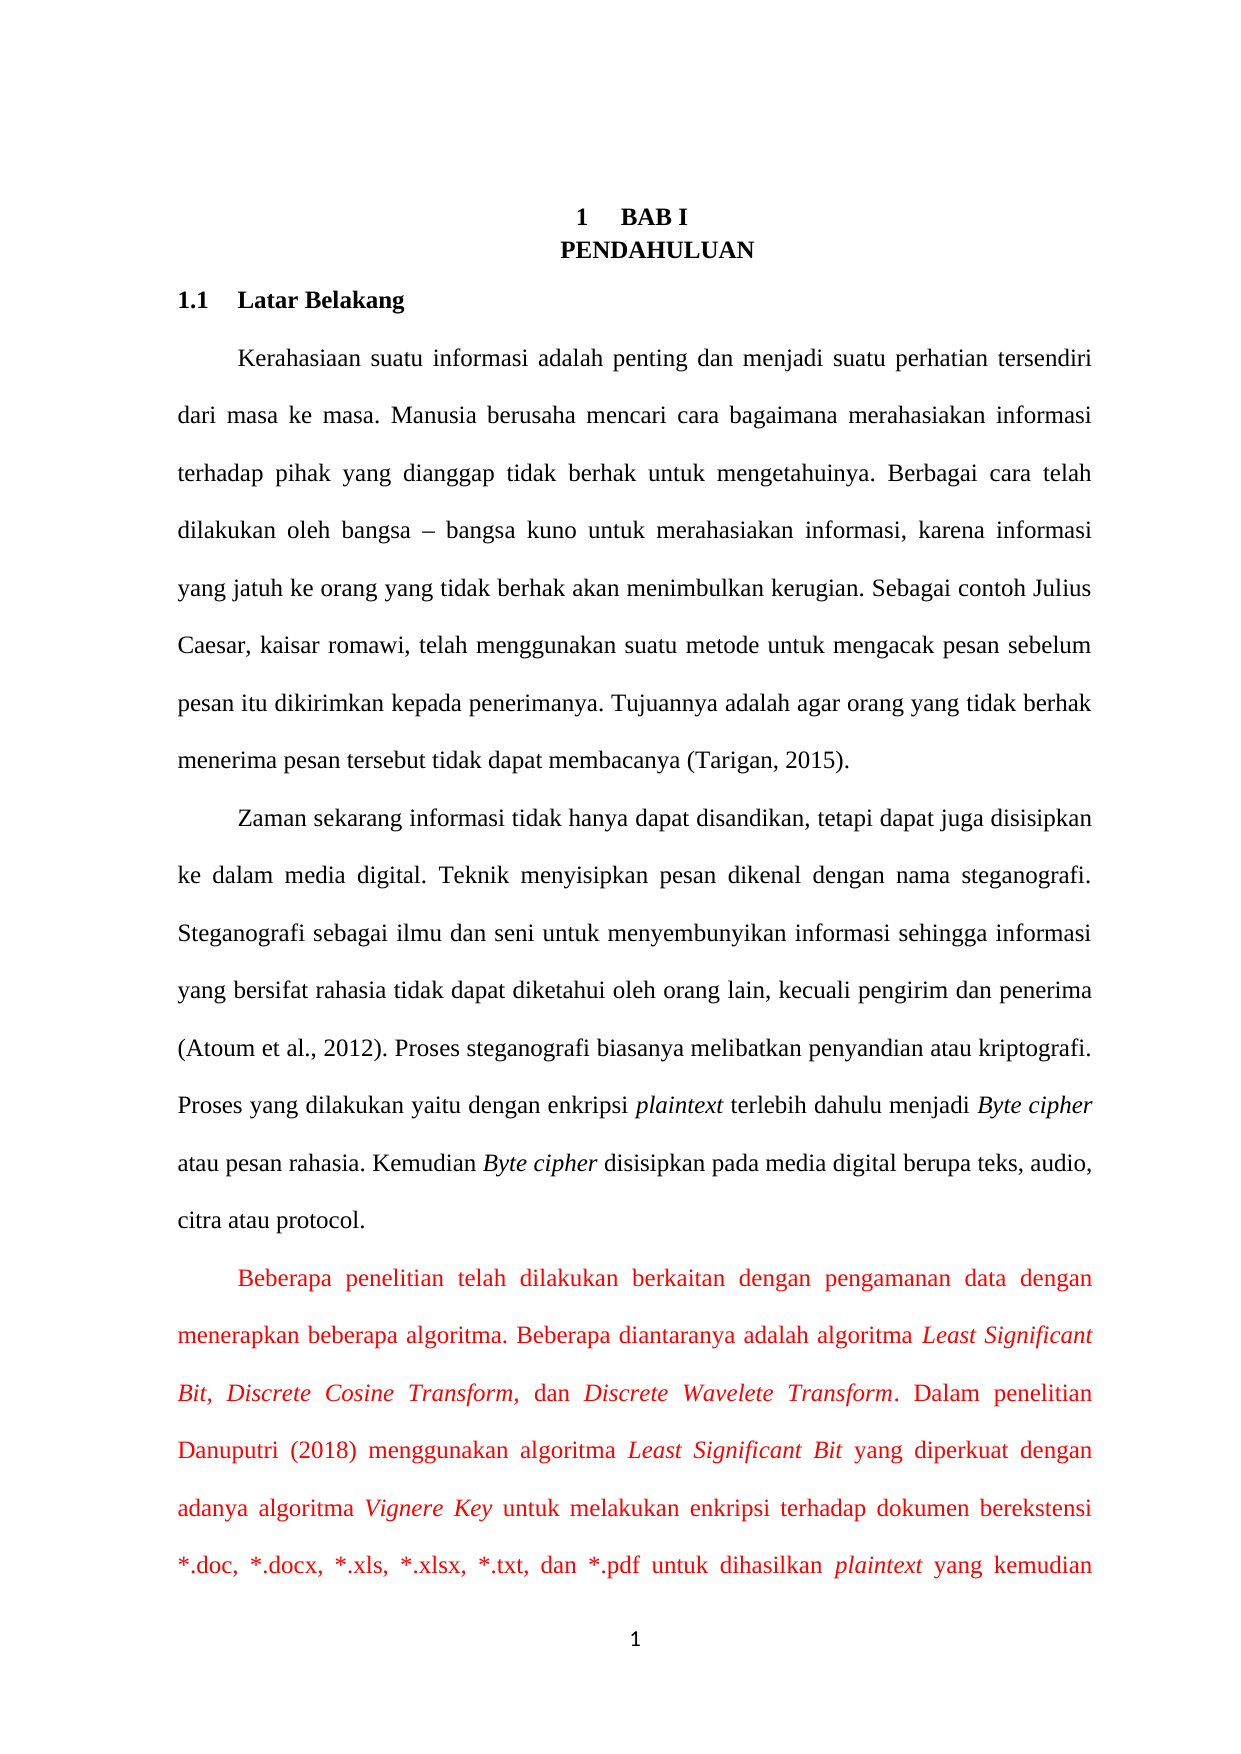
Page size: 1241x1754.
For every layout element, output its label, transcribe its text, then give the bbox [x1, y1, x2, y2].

list Kerahasiaan suatu informasi adalah penting dan menjadi suatu perhatian tersendiri dari masa ke masa. Manusia berusaha mencari cara bagaimana merahasiakan informasi terhadap pihak yang dianggap tidak berhak untuk mengetahuinya. Berbagai cara telah dilakukan oleh bangsa – bangsa kuno untuk merahasiakan informasi, karena informasi yang jatuh ke orang yang tidak berhak akan menimbulkan kerugian. Sebagai contoh Julius Caesar, kaisar romawi, telah menggunakan suatu metode untuk mengacak pesan sebelum pesan itu dikirimkan kepada penerimanya. Tujuannya adalah agar orang yang tidak berhak menerima pesan tersebut tidak dapat membacanya . [177, 343, 1092, 774]
subtitle Latar Belakang [177, 285, 1092, 314]
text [177, 1263, 1092, 1579]
subtitle BAB I PENDAHULUAN [177, 202, 1092, 264]
text Zaman sekarang informasi tidak hanya dapat disandikan, tetapi dapat juga disisipkan ke dalam media digital. Teknik menyisipkan pesan dikenal dengan nama steganografi. Steganografi sebagai ilmu dan seni untuk menyembunyikan informasi sehingga informasi yang bersifat rahasia tidak dapat diketahui oleh orang lain, kecuali pengirim dan penerima (Atoum et al., 2012). Proses steganografi biasanya melibatkan penyandian atau kriptografi. Proses yang dilakukan yaitu dengan enkripsi plaintext terlebih dahulu menjadi Byte cipher atau pesan rahasia. Kemudian Byte cipher disisipkan pada media digital berupa teks, audio, citra atau protocol. [177, 803, 1092, 1234]
